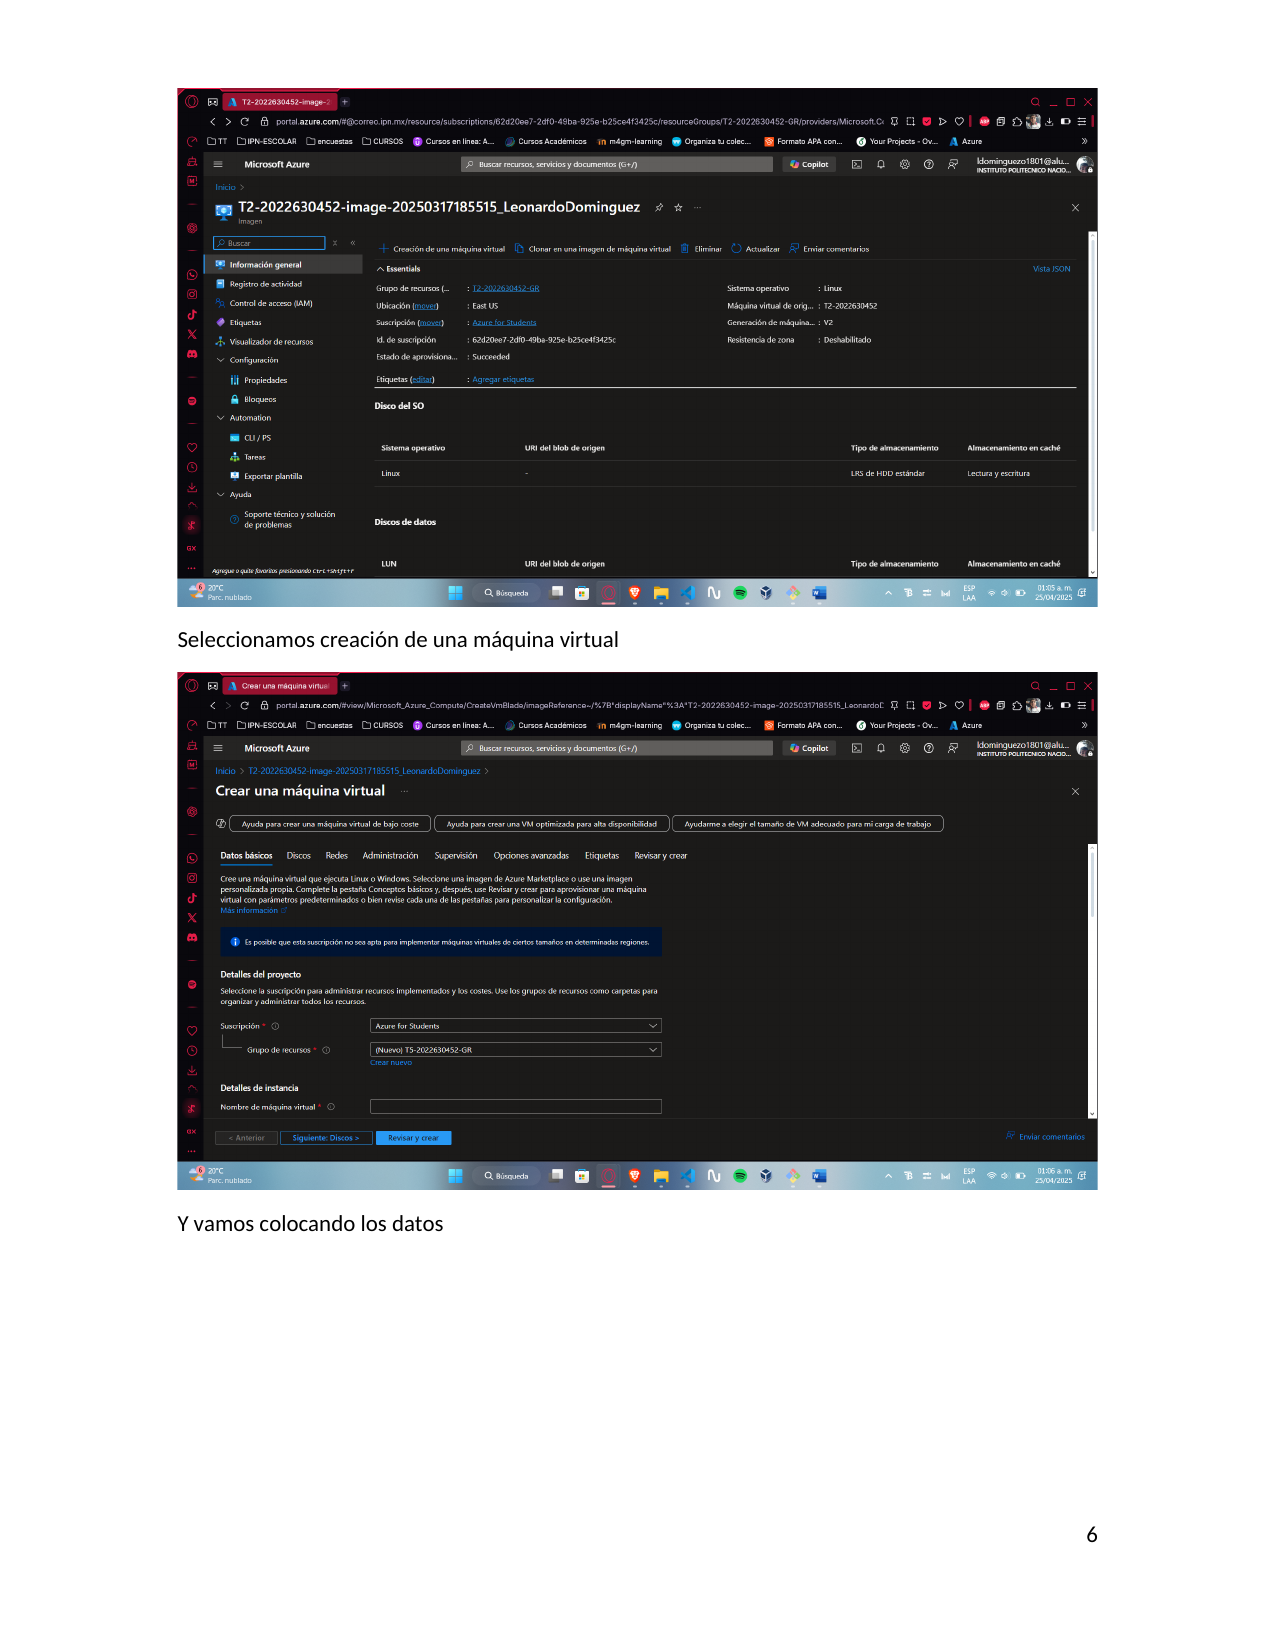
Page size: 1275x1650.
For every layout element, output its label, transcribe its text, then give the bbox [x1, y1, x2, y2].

text Y vamos colocando los datos [177, 1209, 1098, 1237]
text Seleccionamos creación de una máquina virtual [177, 625, 1098, 653]
picture [177, 88, 1098, 607]
picture [177, 672, 1098, 1190]
